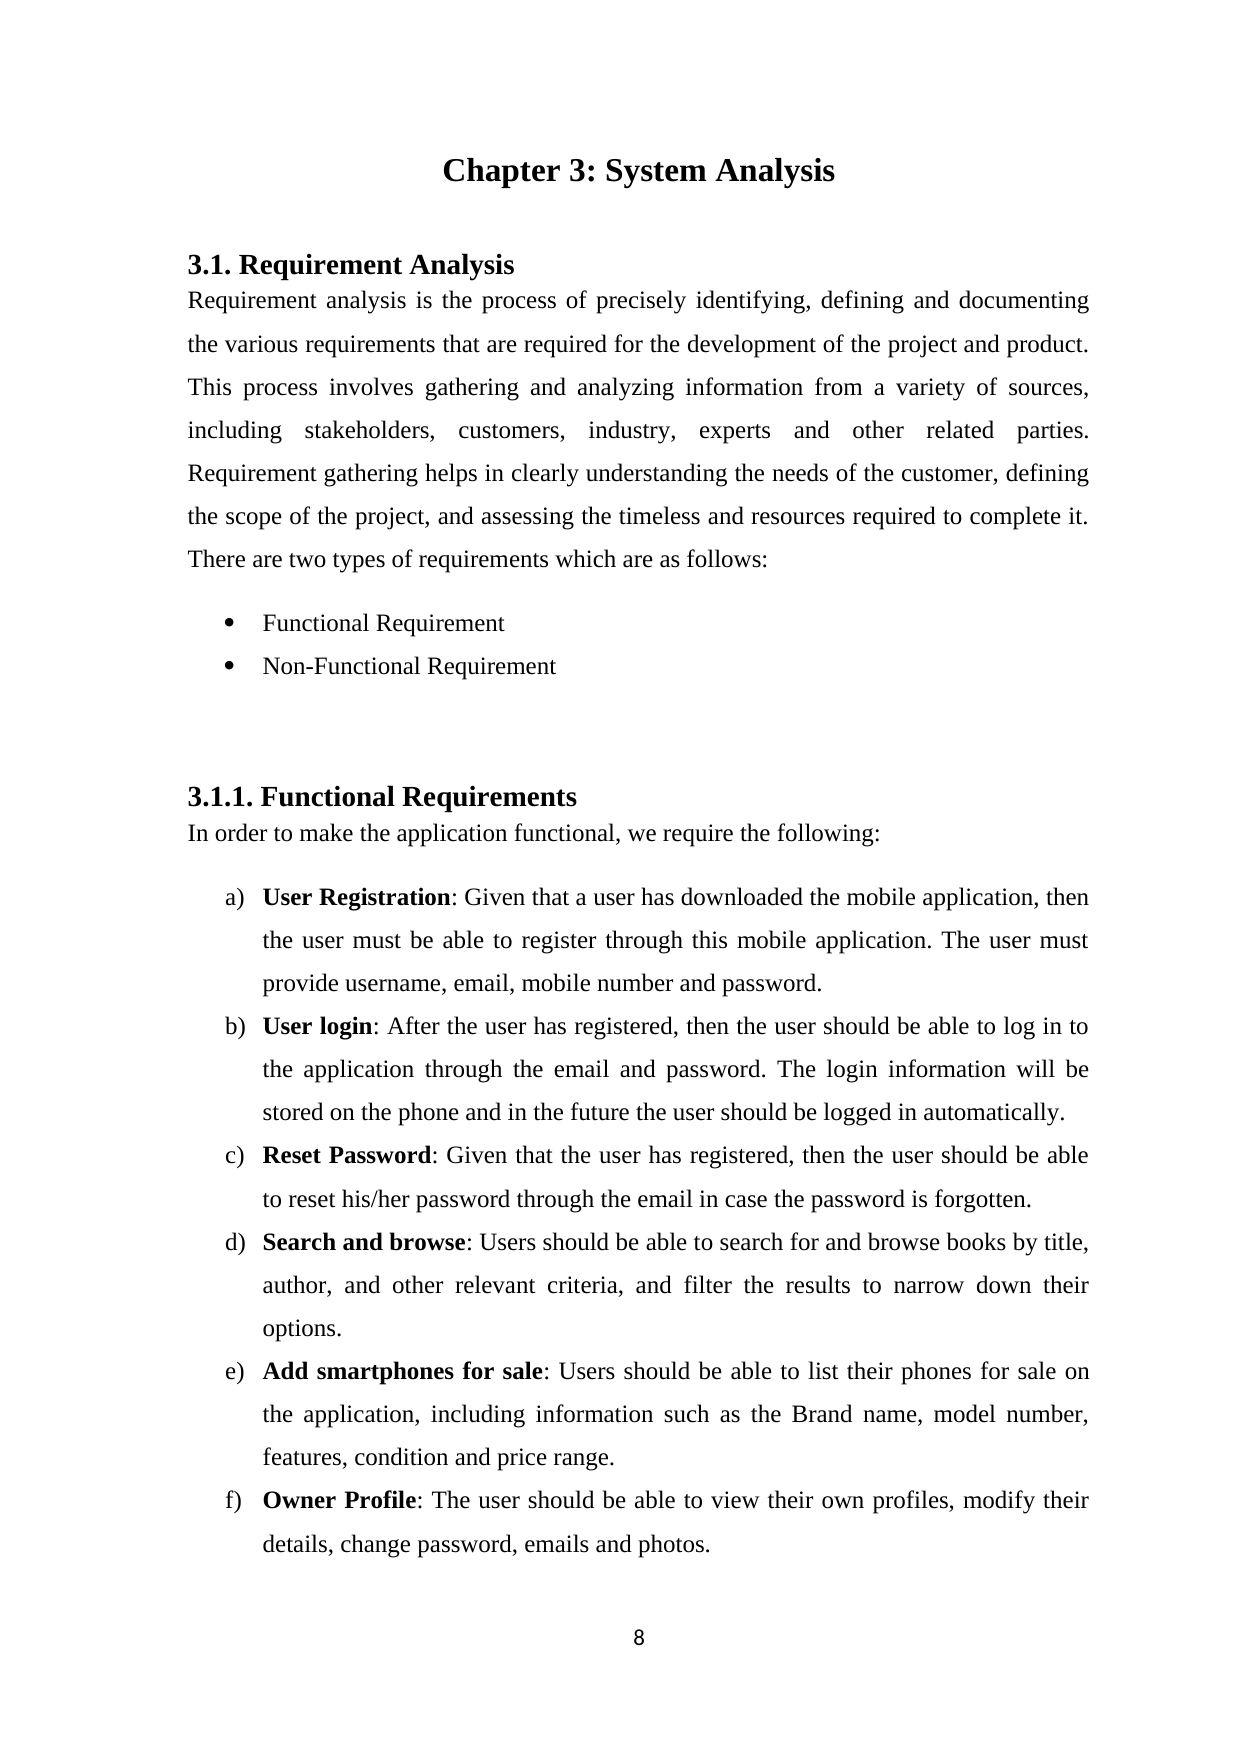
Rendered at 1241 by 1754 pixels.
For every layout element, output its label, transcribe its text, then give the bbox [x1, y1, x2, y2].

list Search and browse: Users should be able to search for and browse books by title, author, and other relevant criteria, and filter the results to narrow down their options. [225, 1227, 1090, 1342]
subtitle Chapter 3: System Analysis [187, 150, 1090, 188]
subtitle 3.1. Requirement Analysis [187, 247, 1090, 281]
list Reset Password: Given that the user has registered, then the user should be able to reset his/her password through the email in case the password is forgotten. [225, 1141, 1090, 1212]
list Add smartphones for sale: Users should be able to list their phones for sale on the application, including information such as the Brand name, model number, features, condition and price range. [225, 1356, 1090, 1471]
text In order to make the application functional, we require the following: [187, 818, 1090, 847]
list User Registration: Given that a user has downloaded the mobile application, then the user must be able to register through this mobile application. The user must provide username, email, mobile number and password. [225, 882, 1090, 997]
list User login: After the user has registered, then the user should be able to log in to the application through the email and password. The login information will be stored on the phone and in the future the user should be logged in automatically. [225, 1011, 1090, 1126]
list Owner Profile: The user should be able to view their own profiles, modify their details, change password, emails and photos. [225, 1486, 1090, 1557]
text Requirement analysis is the process of precisely identifying, defining and documenting the various requirements that are required for the development of the project and product. This process involves gathering and analyzing information from a variety of sources, including stakeholders, customers, industry, experts and other related parties. Requirement gathering helps in clearly understanding the needs of the customer, defining the scope of the project, and assessing the timeless and resources required to complete it. There are two types of requirements which are as follows: [187, 286, 1090, 573]
list Functional Requirement [225, 608, 1090, 637]
list Non-Functional Requirement [225, 651, 1090, 680]
subtitle 3.1.1. Functional Requirements [187, 779, 1090, 813]
